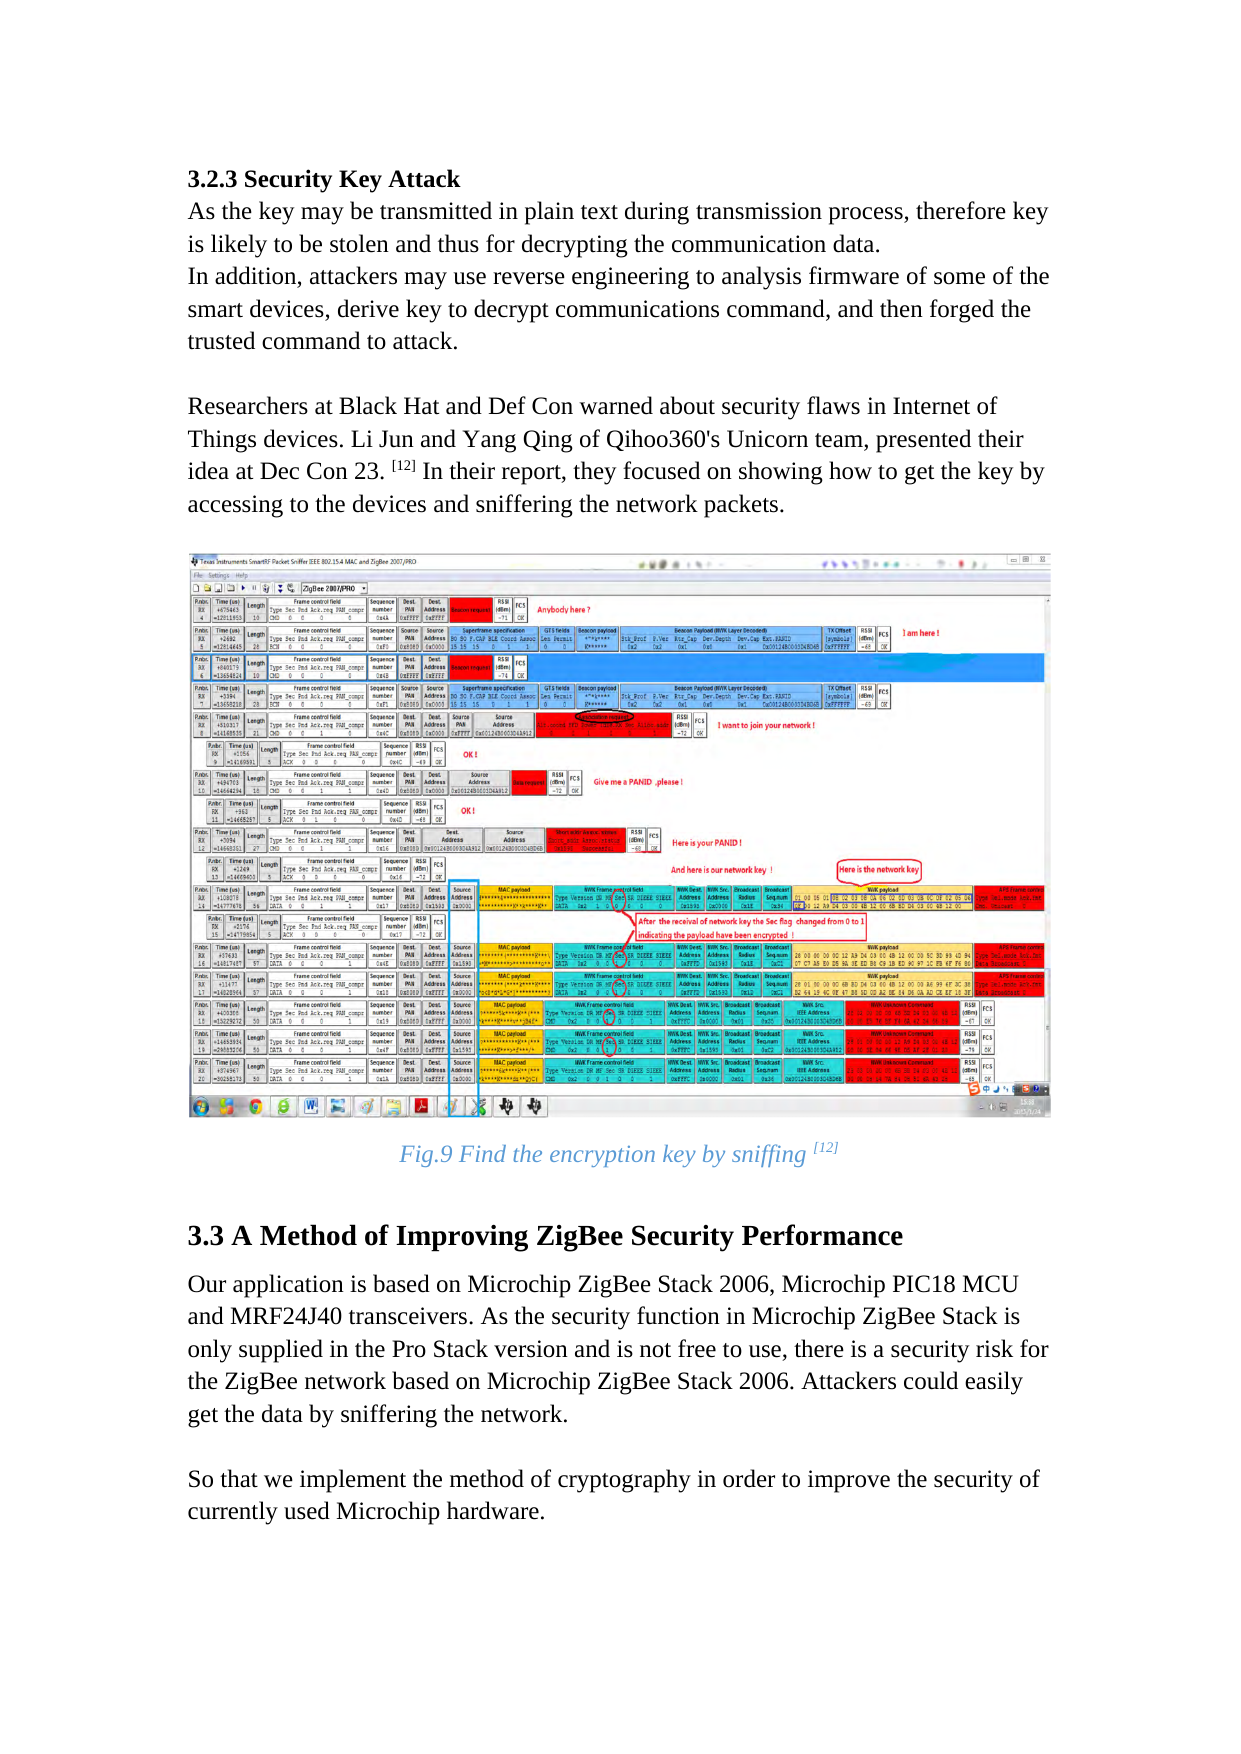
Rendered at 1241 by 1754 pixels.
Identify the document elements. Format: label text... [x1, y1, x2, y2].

text Researchers at Black Hat and Def Con warned about security flaws in Internet of Things devices. Li Jun and Yang Qing of Qihoo360's Unicorn team, presented their idea at Dec Con 23. [12] In their report, they focused on showing how to get the key by accessing to the devices and sniffering the network packets. [187, 389, 1053, 519]
subtitle 3.2.3 Security Key Attack [187, 162, 1053, 194]
text Our application is based on Microchip ZigBee Stack 2006, Microchip PIC18 MCU and MRF24J40 transceivers. As the security function in Microchip ZigBee Stack is only supplied in the Pro Stack version and is not free to use, there is a security risk for the ZigBee network based on Microchip ZigBee Stack 2006. Attackers could easily get the data by sniffering the network. [187, 1267, 1053, 1429]
text As the key may be transmitted in plain text during transmission process, therefore key is likely to be stolen and thus for decrypting the communication data. [187, 194, 1053, 259]
text So that we implement the method of cryptography in order to improve the security of currently used Microchip hardware. [187, 1462, 1053, 1527]
text In addition, attackers may use reverse engineering to analysis firmware of some of the smart devices, derive key to decrypt communications command, and then forged the trusted command to attack. [187, 259, 1053, 357]
text Fig.9 Find the encryption key by sniffing [12] [187, 1137, 1053, 1169]
subtitle 3.3 A Method of Improving ZigBee Security Performance [187, 1202, 1053, 1267]
picture [187, 552, 1053, 1118]
